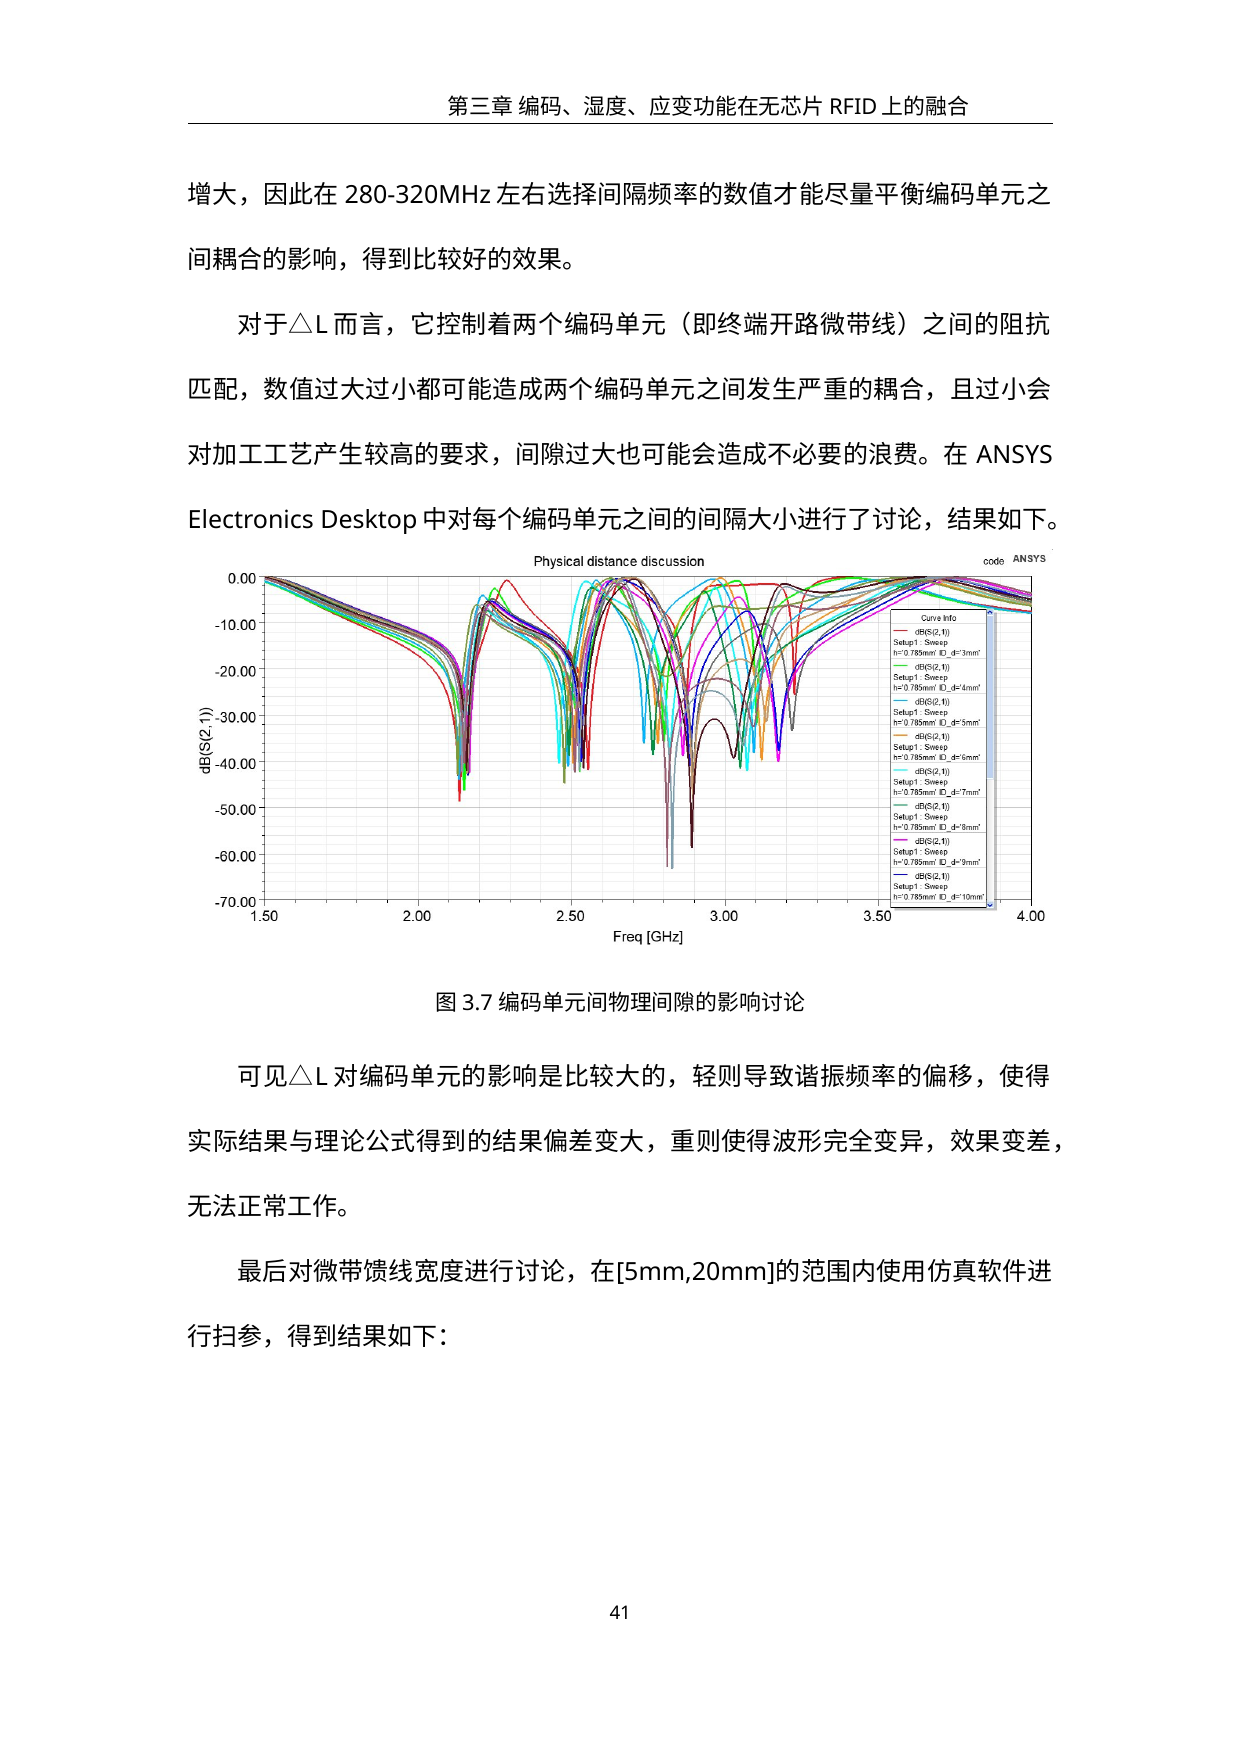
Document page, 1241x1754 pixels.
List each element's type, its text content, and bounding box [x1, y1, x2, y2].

text 最后对微带馈线宽度进行讨论，在[5mm,20mm]的范围内使用仿真软件进行扫参，得到结果如下： [187, 1237, 1053, 1367]
text 图3.7 编码单元间物理间隙的影响讨论 [187, 985, 1053, 1017]
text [187, 160, 1053, 290]
picture [187, 549, 1053, 947]
text 对于△L而言，它控制着两个编码单元（即终端开路微带线）之间的阻抗匹配，数值过大过小都可能造成两个编码单元之间发生严重的耦合，且过小会对加工工艺产生较高的要求，间隙过大也可能会造成不必要的浪费。在ANSYS Electronics Desktop中对每个编码单元之间的间隔大小进行了讨论，结果如下。 [187, 290, 1053, 549]
text 可见△L对编码单元的影响是比较大的，轻则导致谐振频率的偏移，使得实际结果与理论公式得到的结果偏差变大，重则使得波形完全变异，效果变差，无法正常工作。 [187, 1042, 1053, 1237]
